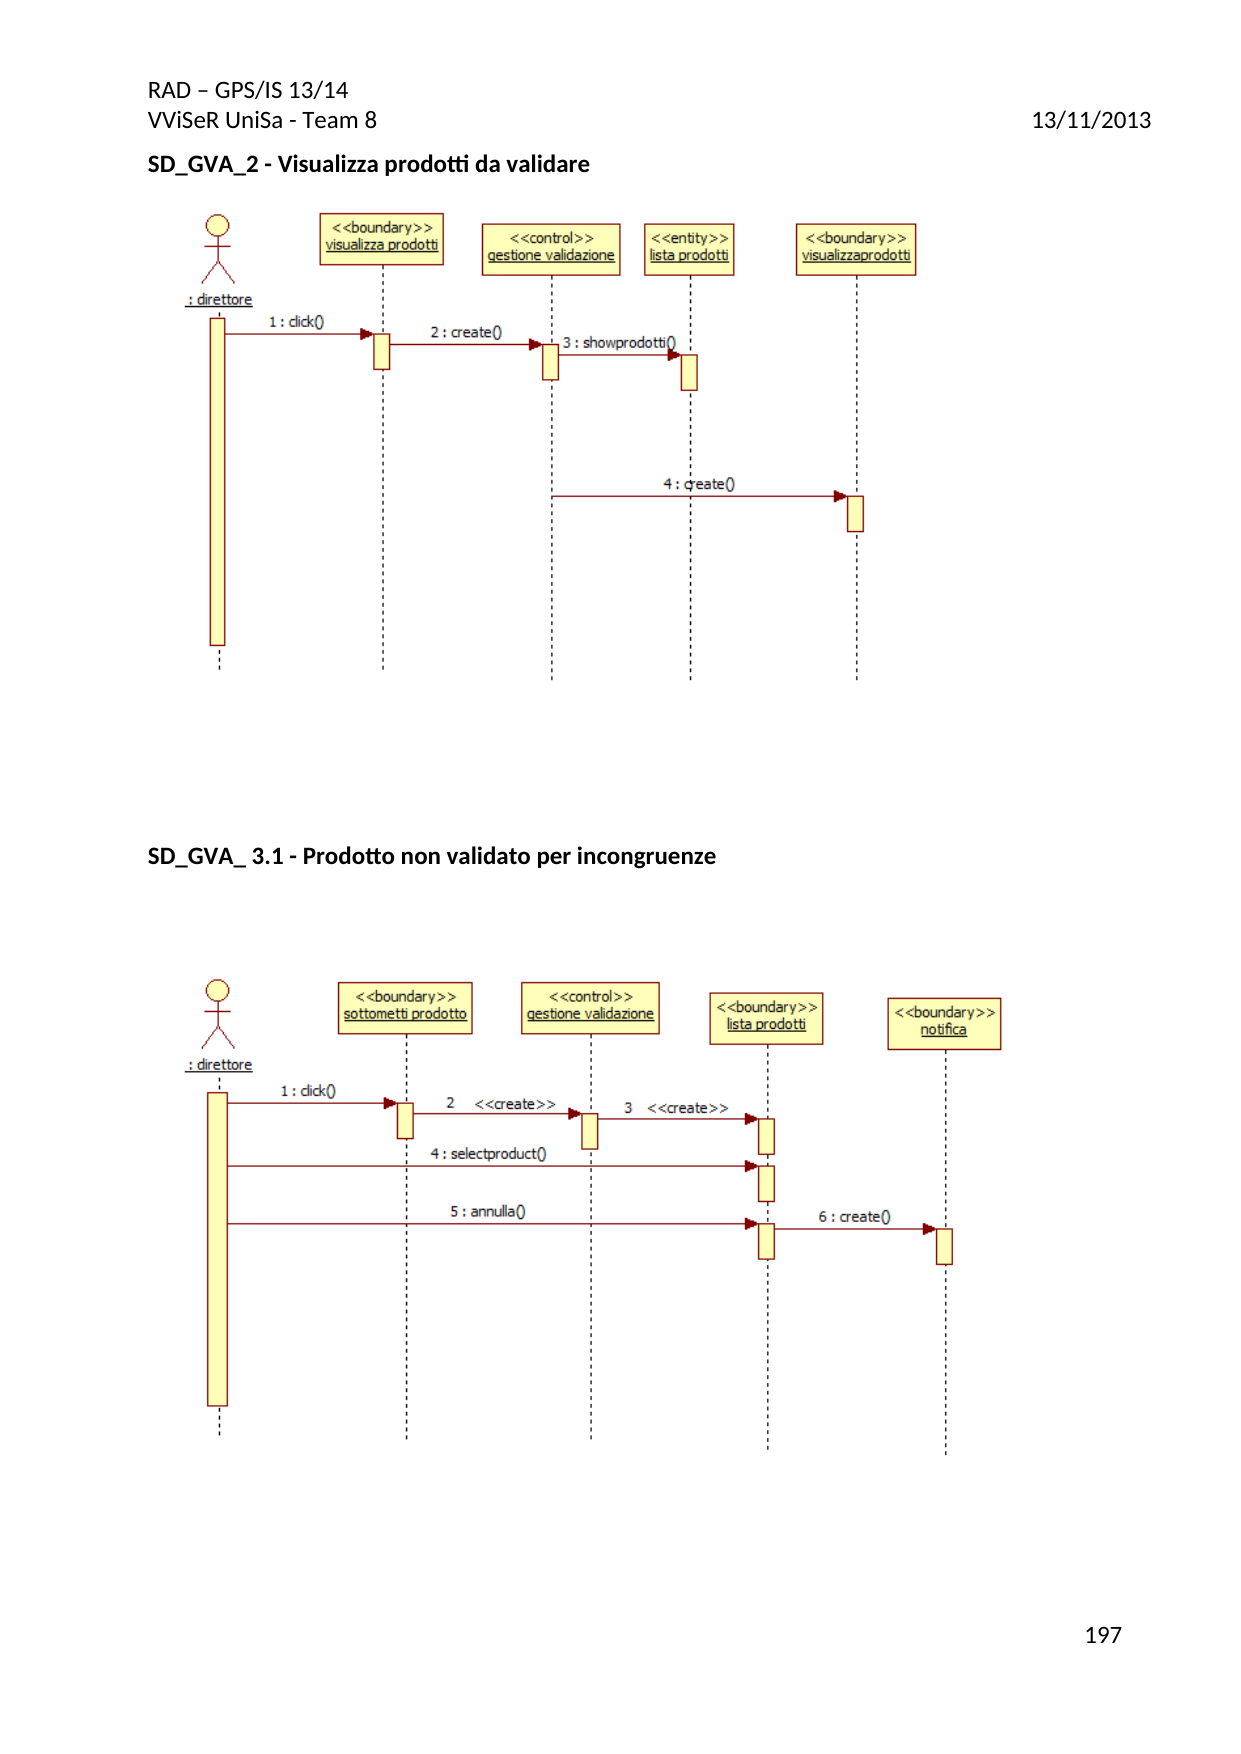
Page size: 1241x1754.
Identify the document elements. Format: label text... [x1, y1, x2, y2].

text SD_GVA_ 3.1 - Prodotto non validato per incongruenze [148, 841, 1122, 871]
picture [147, 953, 1152, 1581]
text SD_GVA_2 - Visualizza prodotti da validare [148, 148, 1122, 187]
picture [147, 187, 1152, 815]
